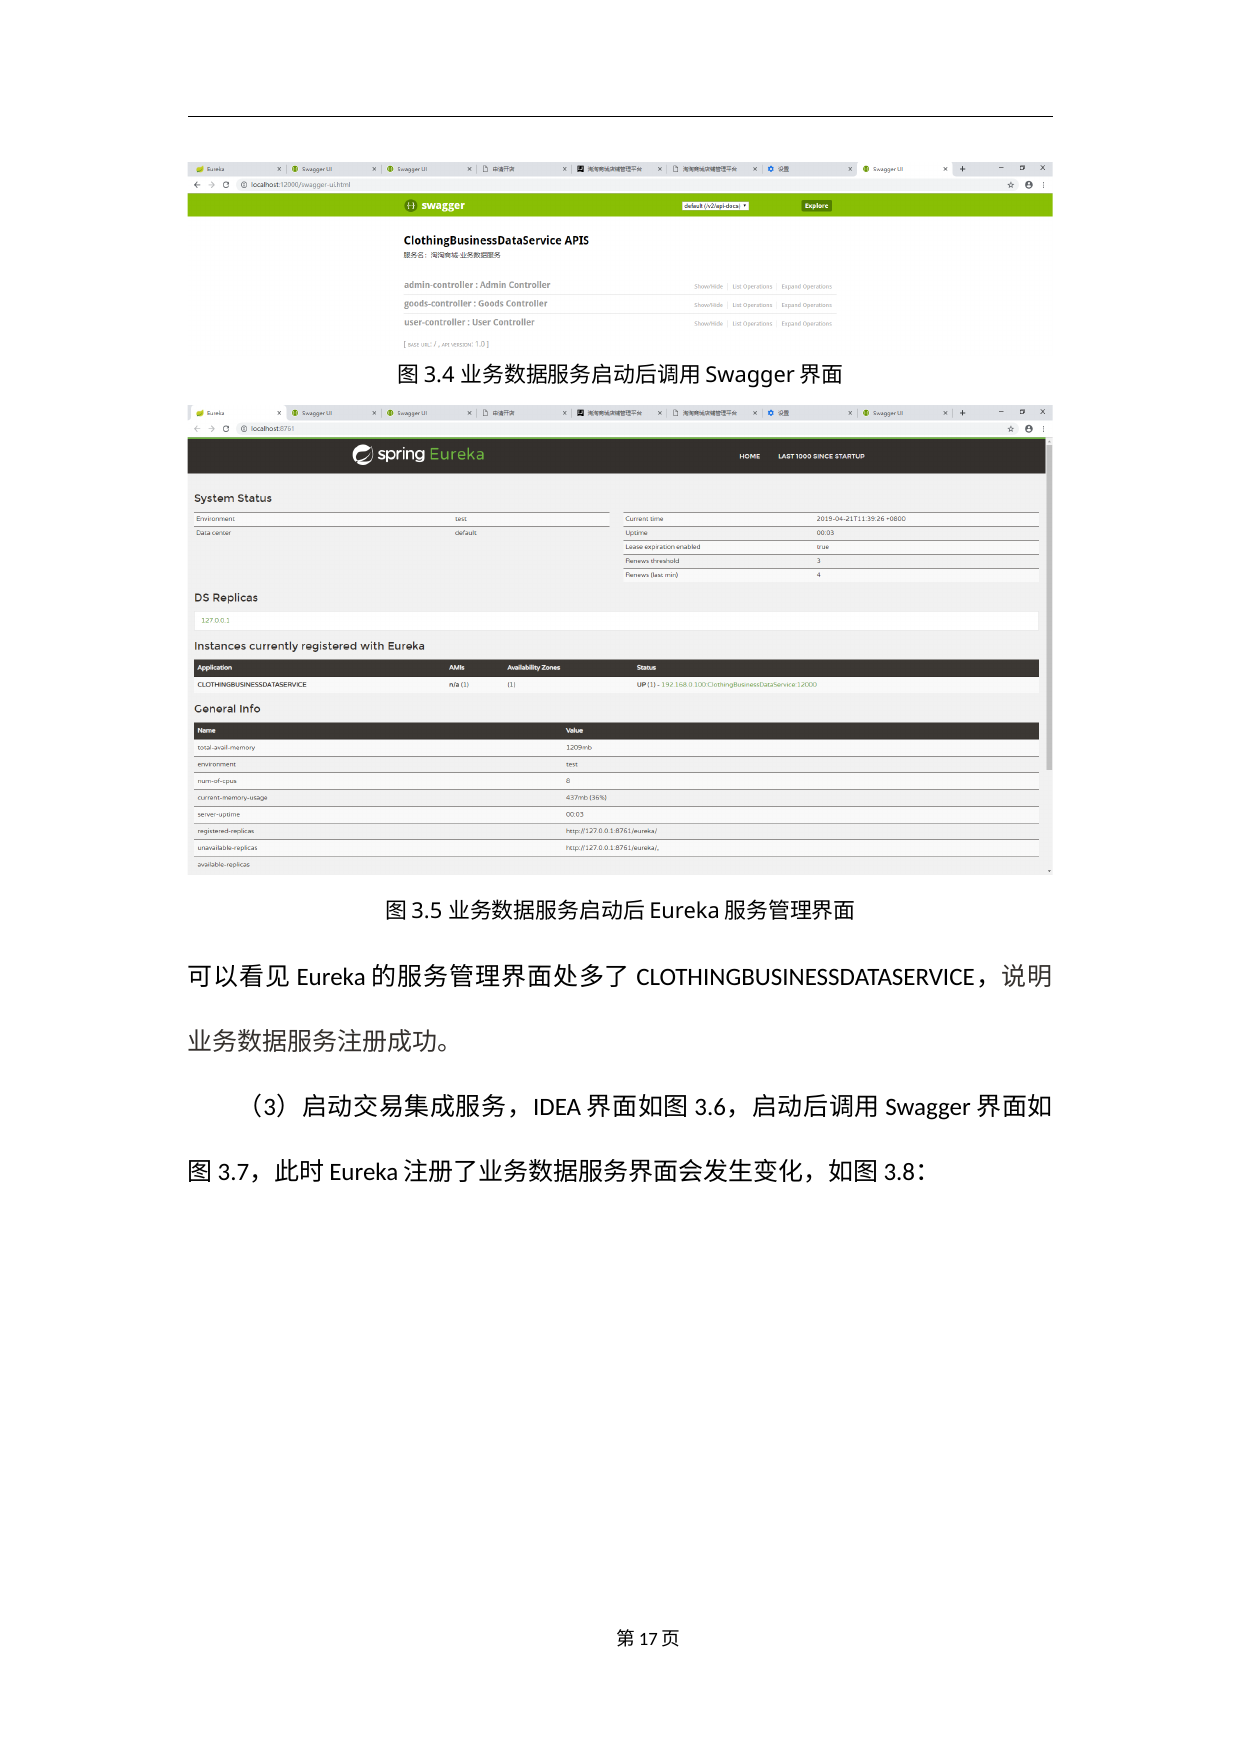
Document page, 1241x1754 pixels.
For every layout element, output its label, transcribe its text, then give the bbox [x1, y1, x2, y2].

picture [187, 162, 1053, 356]
text （3）启动交易集成服务，IDEA界面如图3.6，启动后调用Swagger界面如图3.7，此时Eureka注册了业务数据服务界面会发生变化，如图3.8： [187, 1072, 1053, 1202]
text 图3.5 业务数据服务启动后Eureka服务管理界面 [187, 875, 1053, 926]
picture [187, 405, 1053, 875]
text 图3.4 业务数据服务启动后调用Swagger界面 [187, 356, 1053, 389]
text 可以看见Eureka的服务管理界面处多了CLOTHINGBUSINESSDATASERVICE，说明业务数据服务注册成功。 [187, 942, 1053, 1072]
